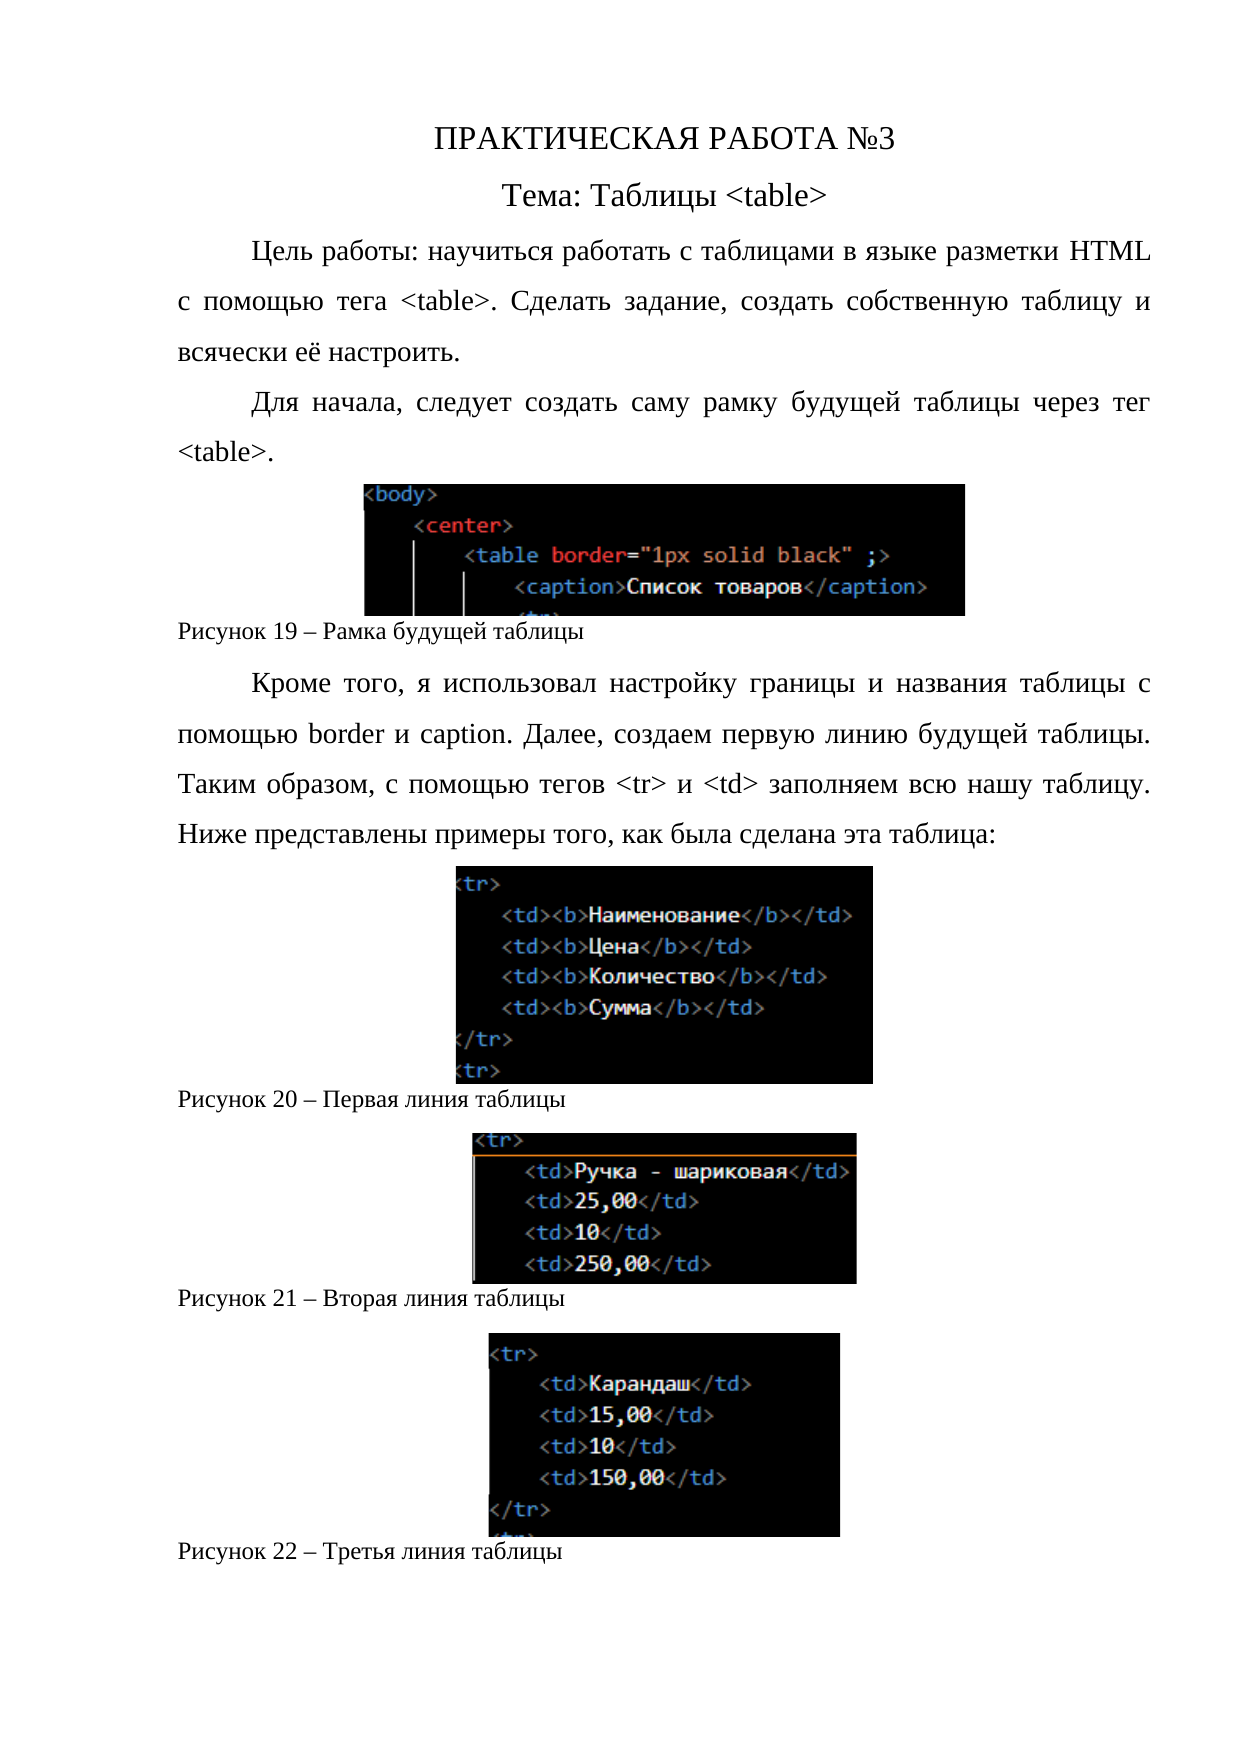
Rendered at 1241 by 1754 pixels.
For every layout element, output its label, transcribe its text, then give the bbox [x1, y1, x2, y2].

text Рисунок – Третья линия таблицы [177, 1536, 1152, 1565]
text Тема: Таблицы <table> [177, 176, 1152, 214]
text Для начала, следует создать саму рамку будущей таблицы через тег <table>. [177, 384, 1152, 468]
text Рисунок – Вторая линия таблицы [177, 1283, 1152, 1312]
picture [472, 1133, 857, 1284]
text Кроме того, я использовал настройку границы и названия таблицы с помощью border и caption. Далее, создаем первую линию будущей таблицы. Таким образом, с помощью тегов <tr> и <td> заполняем всю нашу таблицу. Ниже представлены примеры того, как была сделана эта таблица: [177, 666, 1152, 850]
picture [455, 866, 873, 1084]
picture [488, 1333, 841, 1537]
text Рисунок – Первая линия таблицы [177, 1084, 1152, 1113]
picture [363, 484, 966, 616]
text ПРАКТИЧЕСКАЯ РАБОТА №3 [177, 118, 1152, 156]
text Рисунок – Рамка будущей таблицы [177, 616, 1152, 645]
text Цель работы: научиться работать с таблицами в языке разметки HTML с помощью тега <table>. Сделать задание, создать собственную таблицу и всячески её настроить. [177, 233, 1152, 367]
